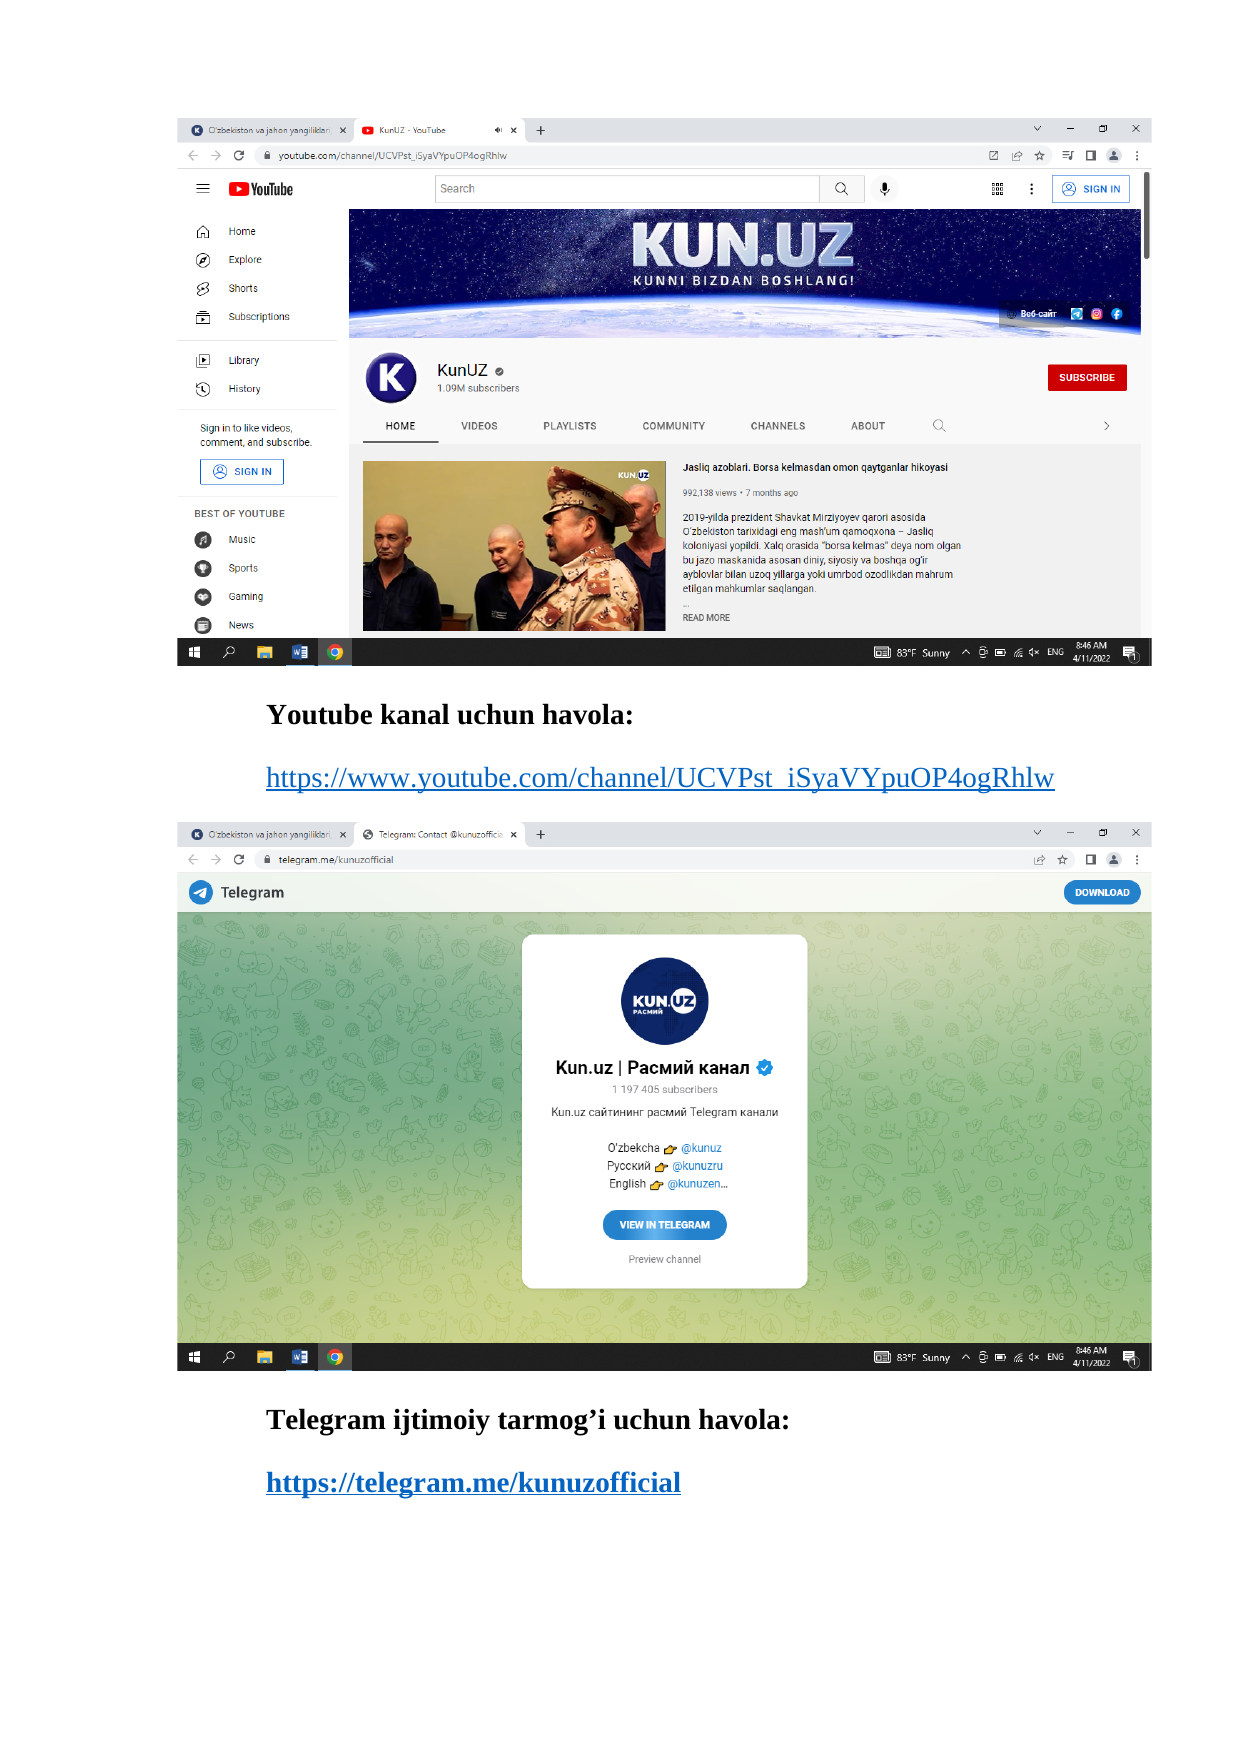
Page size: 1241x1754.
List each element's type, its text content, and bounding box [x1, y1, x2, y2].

picture [177, 118, 1152, 666]
text Telegram ijtimoiy tarmog’i uchun havola: [236, 1402, 1152, 1436]
text https://www.youtube.com/channel/UCVPst_iSyaVYpuOP4ogRhlw [236, 760, 1152, 794]
text Youtube kanal uchun havola: [236, 697, 1152, 731]
text https://telegram.me/kunuzofficial [236, 1465, 1152, 1498]
picture [177, 822, 1152, 1371]
